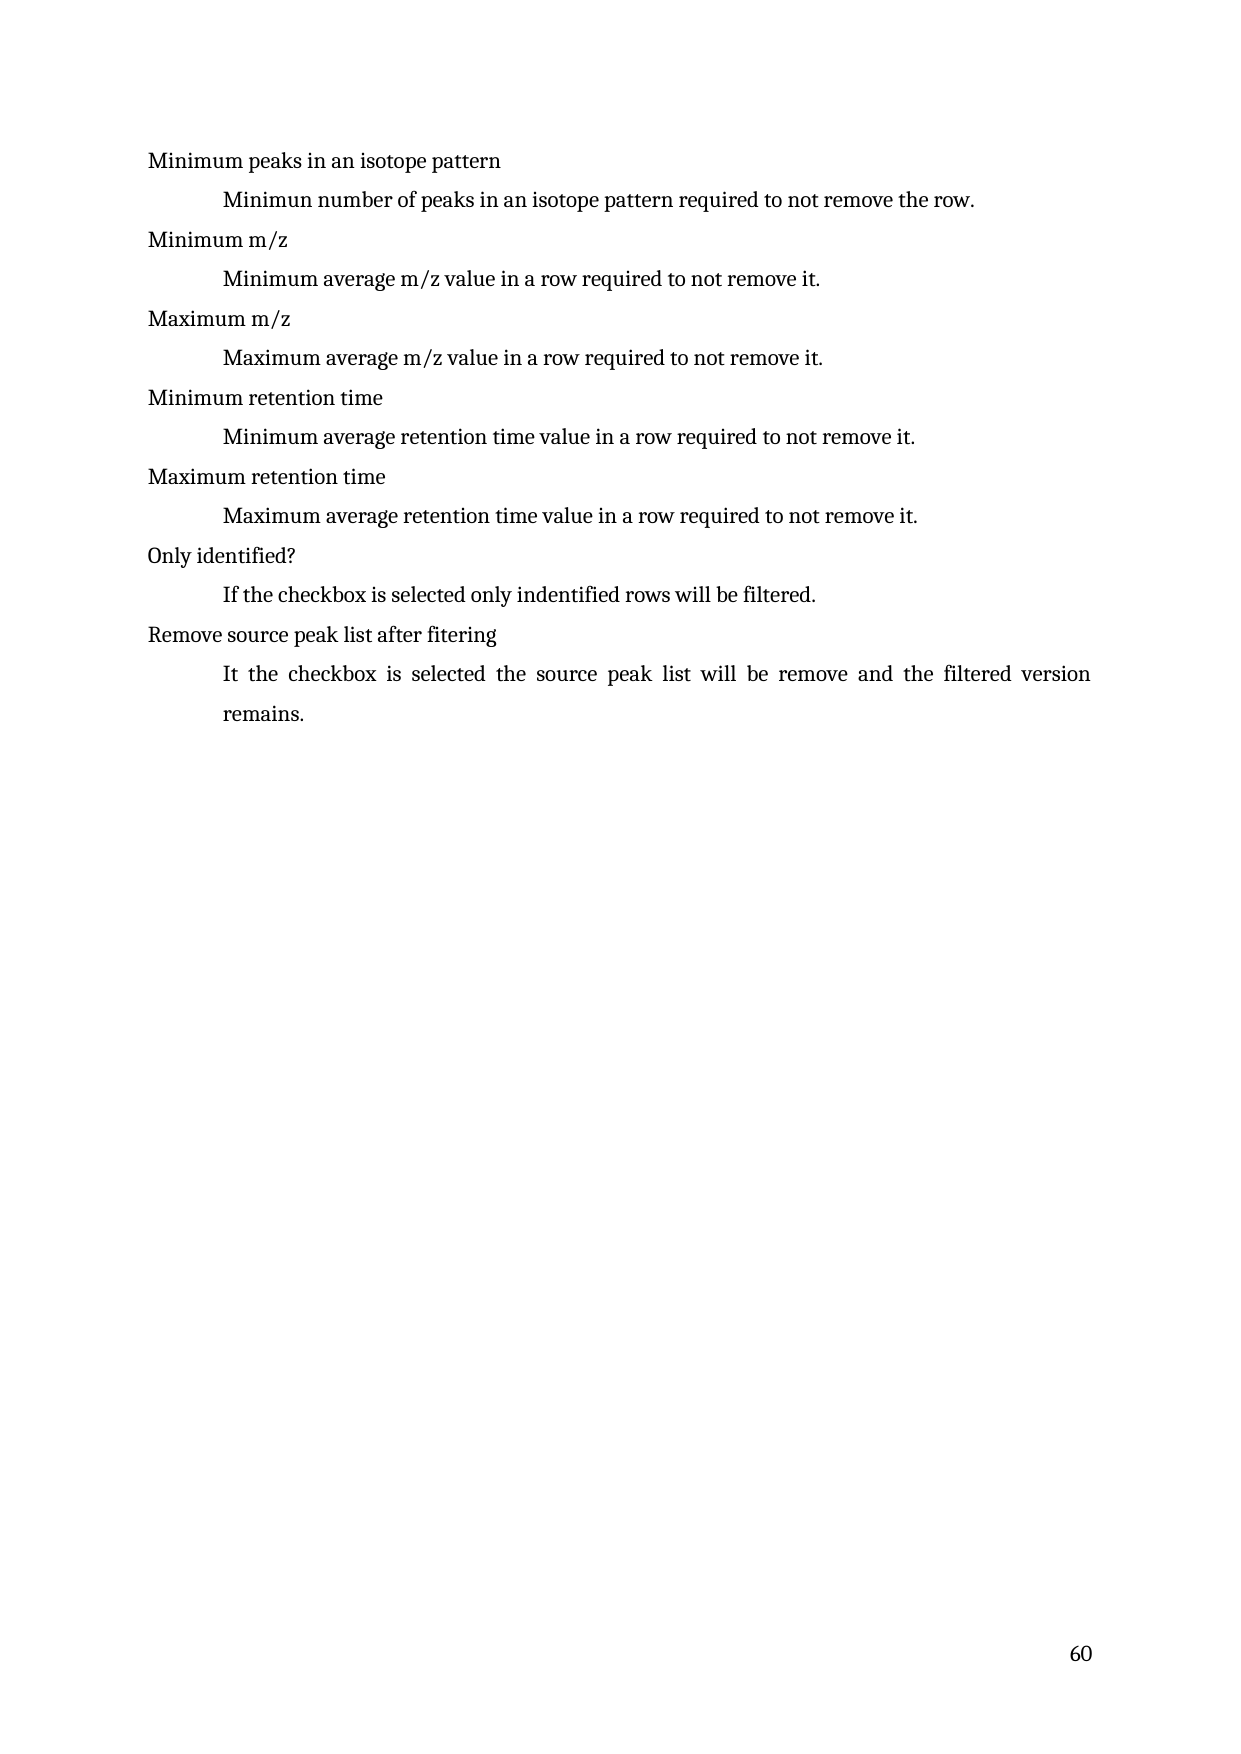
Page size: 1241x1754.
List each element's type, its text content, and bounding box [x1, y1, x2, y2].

text Remove source peak list after fitering [148, 621, 1092, 648]
text Minimum average m/z value in a row required to not remove it. [223, 266, 1092, 292]
text Minimun number of peaks in an isotope pattern required to not remove the row. [223, 187, 1092, 213]
text Minimum average retention time value in a row required to not remove it. [223, 424, 1092, 450]
text If the checkbox is selected only indentified rows will be filtered. [223, 582, 1092, 608]
text Maximum average retention time value in a row required to not remove it. [223, 503, 1092, 529]
text Minimum retention time [148, 384, 1092, 411]
text Maximum m/z [148, 306, 1092, 332]
text Only identified? [148, 542, 1092, 569]
text Maximum retention time [148, 463, 1092, 490]
text It the checkbox is selected the source peak list will be remove and the filtered version remains. [223, 661, 1092, 727]
text Maximum average m/z value in a row required to not remove it. [223, 345, 1092, 371]
text Minimum m/z [148, 227, 1092, 253]
text Minimum peaks in an isotope pattern [148, 148, 1092, 174]
